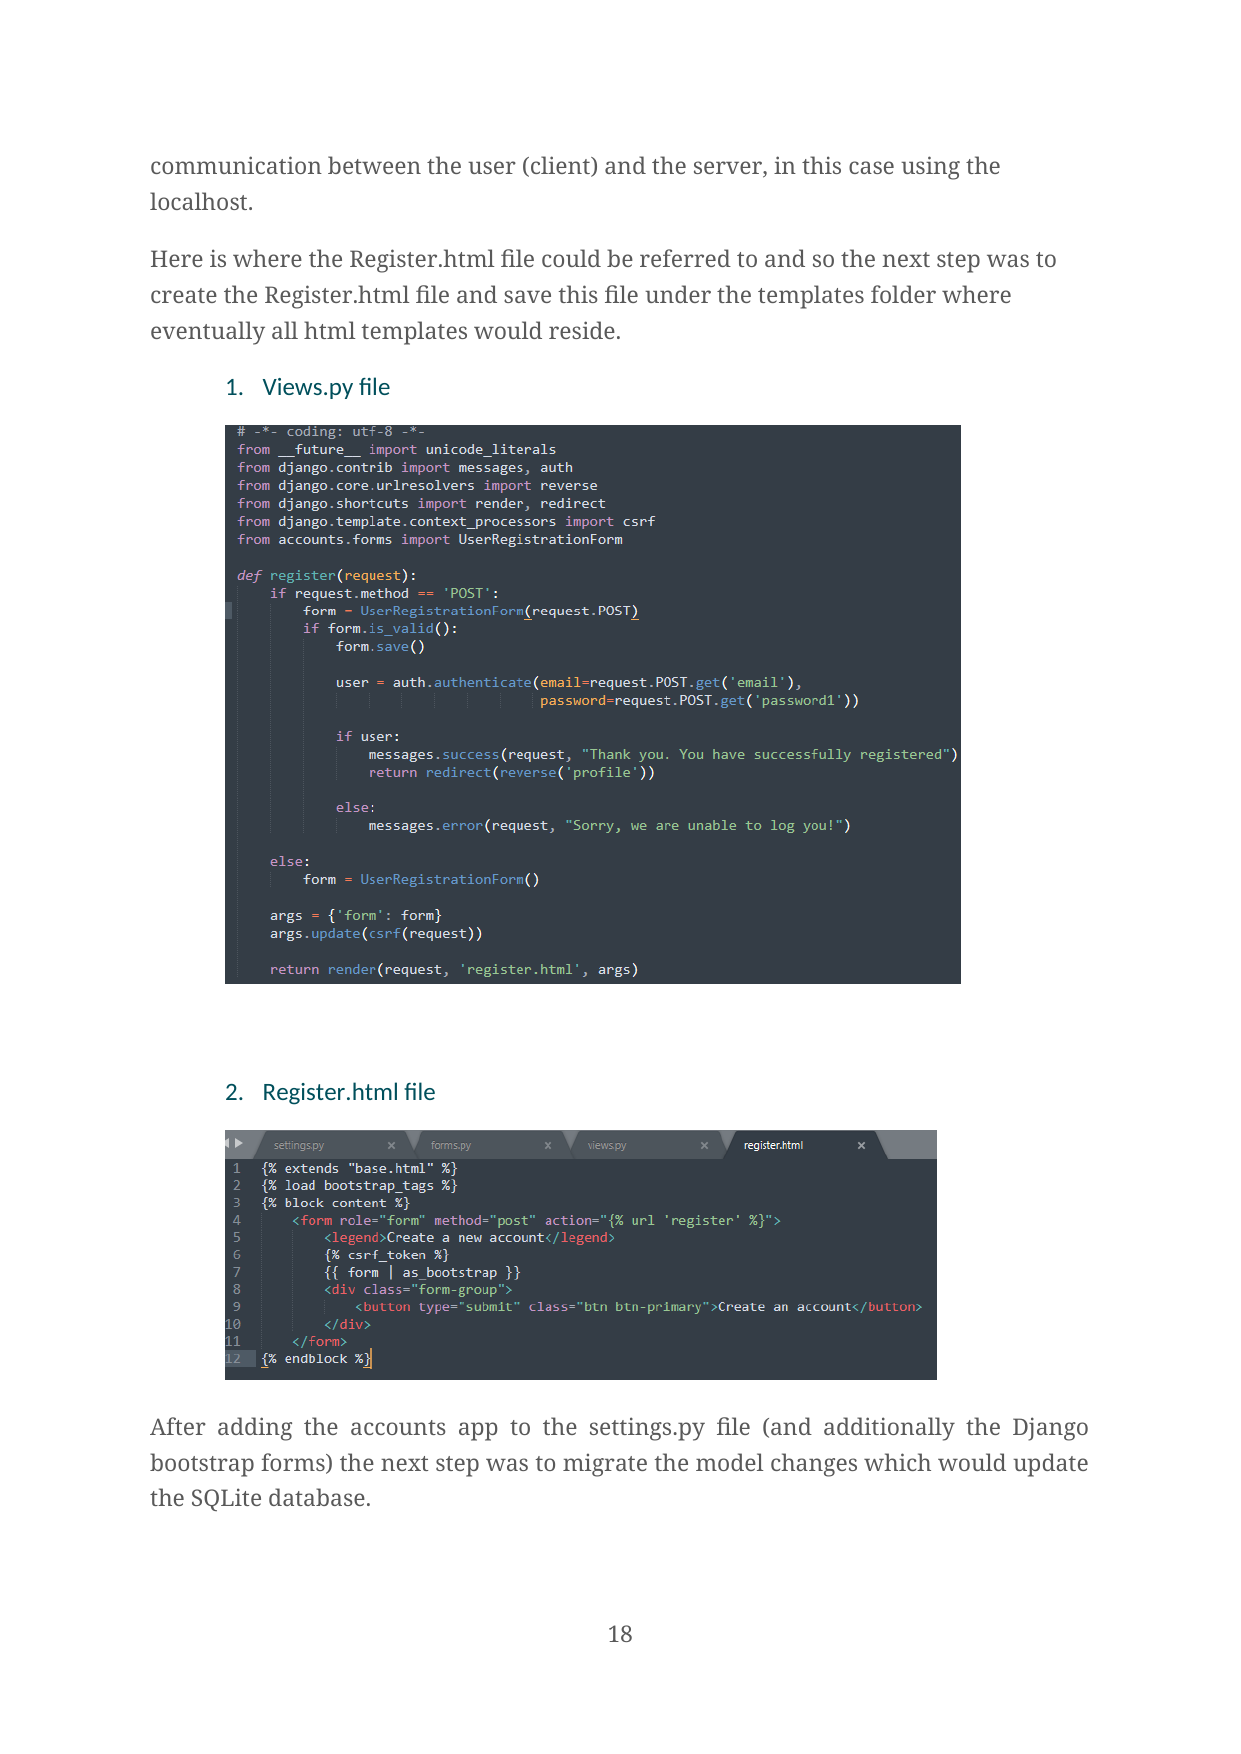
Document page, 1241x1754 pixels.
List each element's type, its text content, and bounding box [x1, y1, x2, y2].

text Here is where the Register.html file could be referred to and so the next step was to create the Register.html file and save this file under the templates folder where eventually all html templates would reside. [150, 243, 1090, 346]
picture [225, 1130, 937, 1380]
list Register.html file [225, 1076, 1090, 1107]
list Views.py file [225, 371, 1090, 402]
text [150, 150, 1090, 217]
picture [225, 425, 961, 984]
text After adding the accounts app to the settings.py file (and additionally the Django bootstrap forms) the next step was to migrate the model changes which would update the SQLite database. [150, 1411, 1090, 1514]
